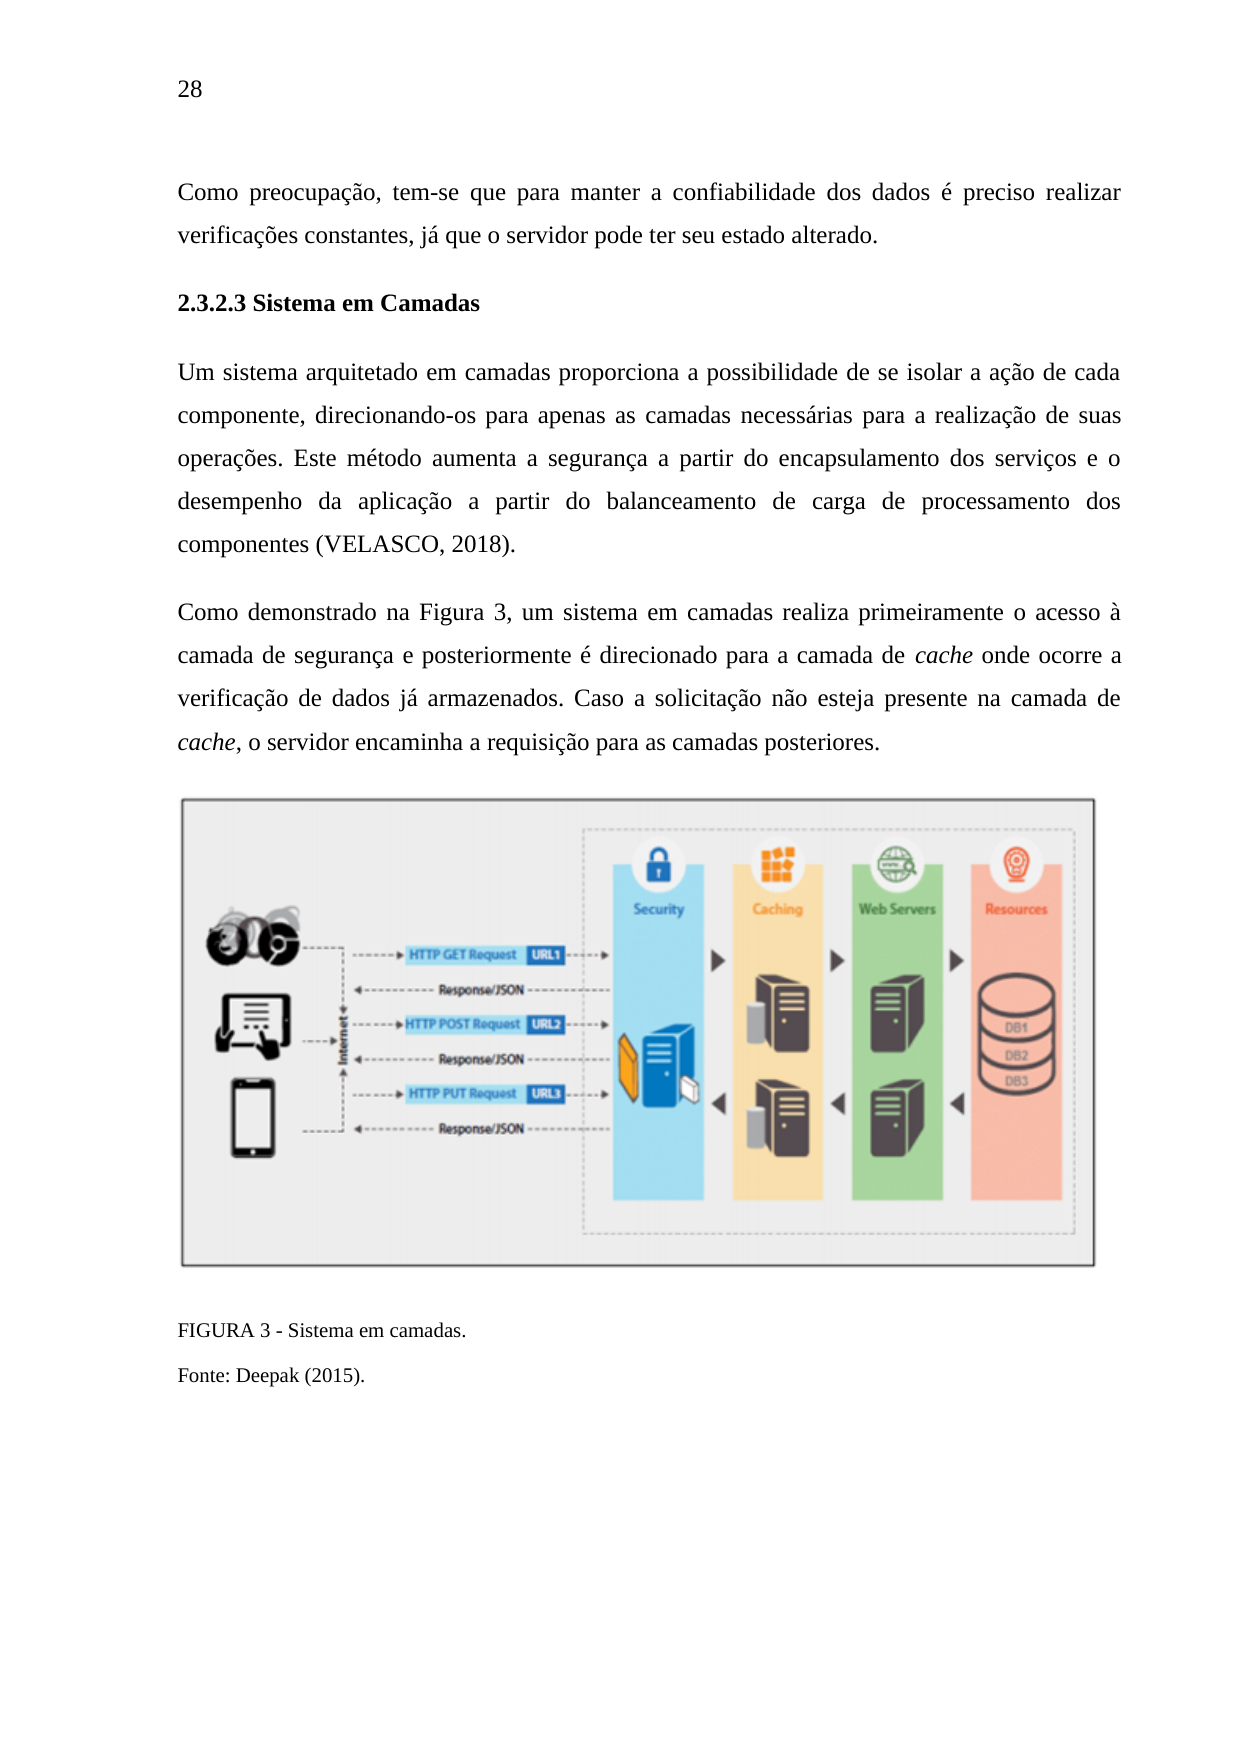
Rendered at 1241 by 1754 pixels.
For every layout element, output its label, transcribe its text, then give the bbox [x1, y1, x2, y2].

subtitle 2.3.2.3 Sistema em Camadas [177, 288, 1122, 317]
text Como preocupação, tem-se que para manter a confiabilidade dos dados é preciso realizar verificações constantes, já que o servidor pode ter seu estado alterado. [177, 177, 1122, 249]
text Como demonstrado na Figura 3, um sistema em camadas realiza primeiramente o acesso à camada de segurança e posteriormente é direcionado para a camada de cache onde ocorre a verificação de dados já armazenados. Caso a solicitação não esteja presente na camada de cache, o servidor encaminha a requisição para as camadas posteriores. [177, 597, 1122, 755]
picture [177, 794, 1101, 1279]
text FIGURA 3 - Sistema em camadas. [177, 1318, 1122, 1342]
text Fonte: Deepak (2015). [177, 1363, 1122, 1387]
text Um sistema arquitetado em camadas proporciona a possibilidade de se isolar a ação de cada componente, direcionando-os para apenas as camadas necessárias para a realização de suas operações. Este método aumenta a segurança a partir do encapsulamento dos serviços e o desempenho da aplicação a partir do balanceamento de carga de processamento dos componentes (VELASCO, 2018). [177, 357, 1122, 558]
